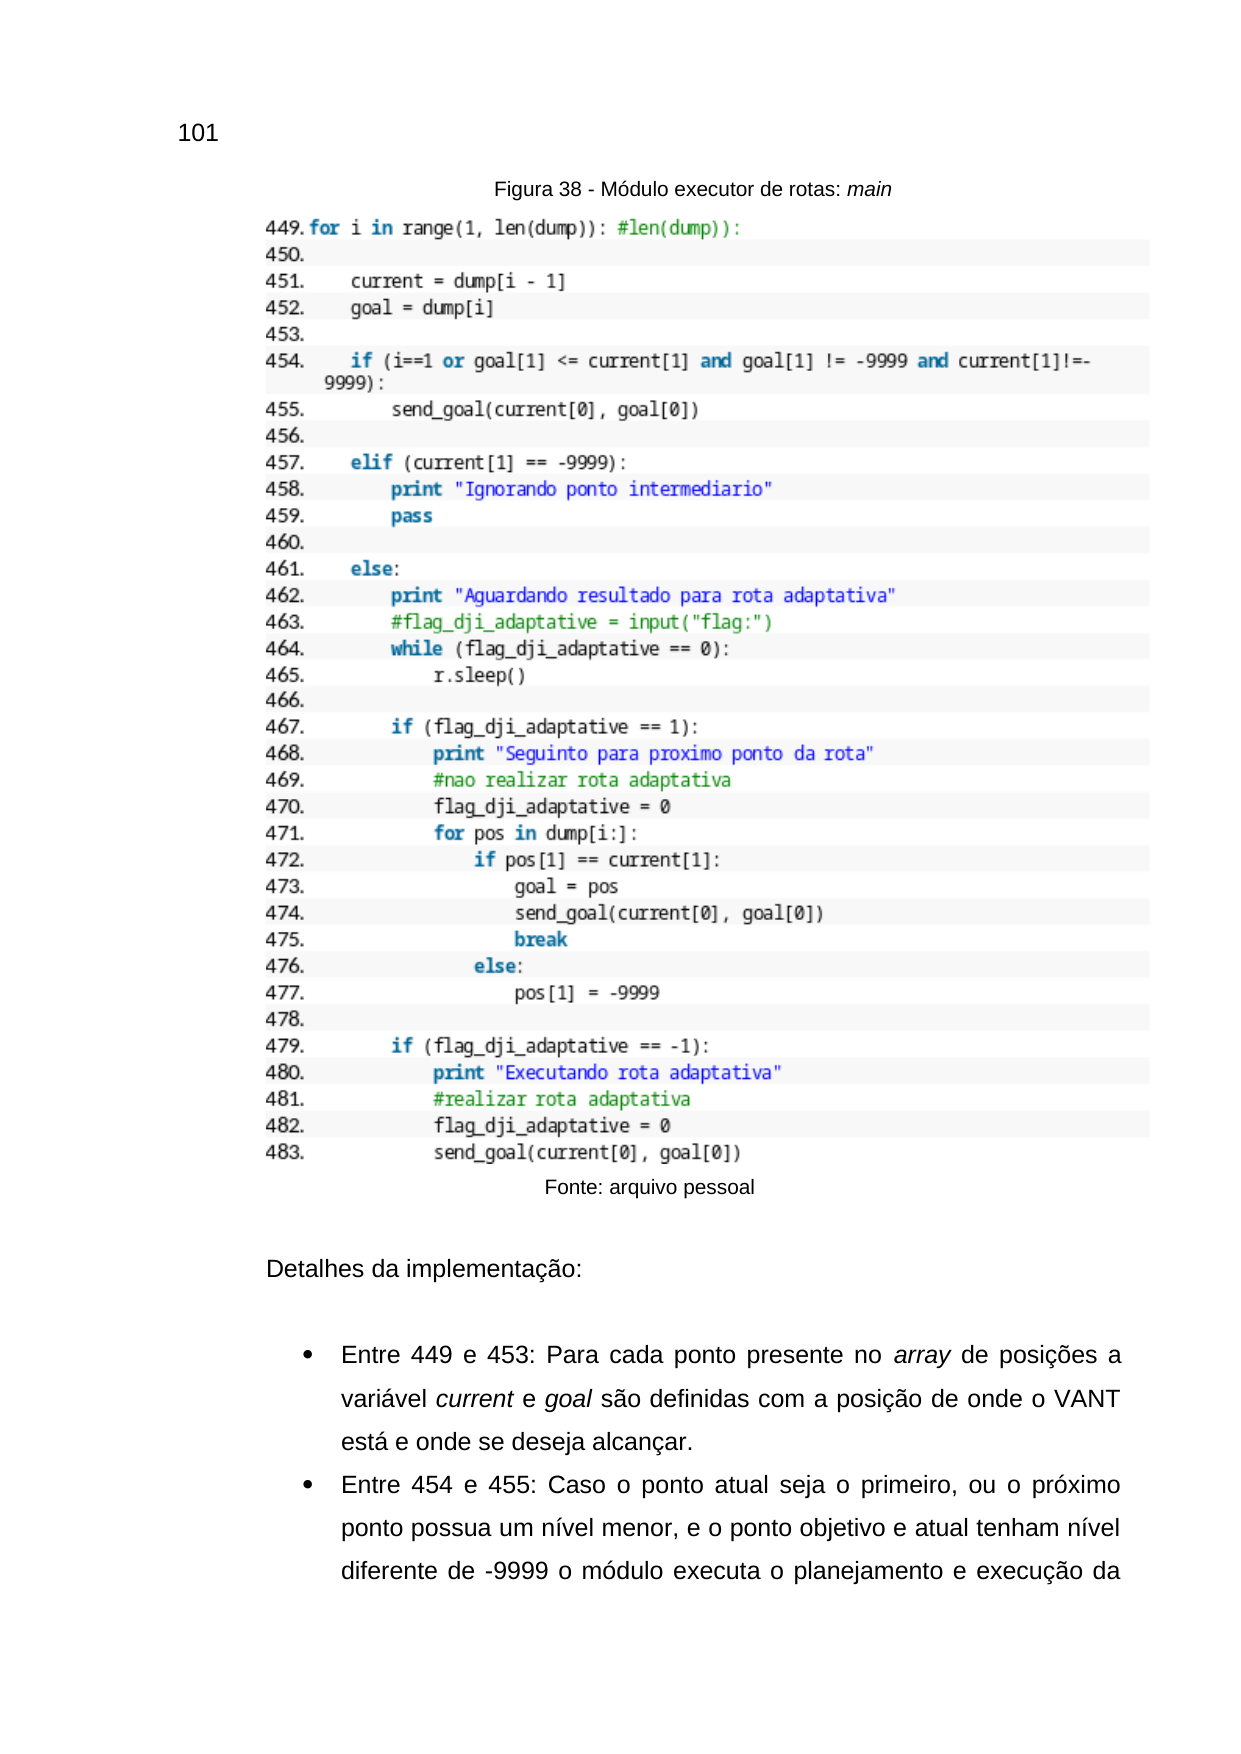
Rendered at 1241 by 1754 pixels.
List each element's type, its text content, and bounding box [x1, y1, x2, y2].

list Entre 449 e 453: Para cada ponto presente no array de posições a variável current e goal são definidas com a posição de onde o VANT está e onde se deseja alcançar. [303, 1340, 1122, 1456]
text Fonte: arquivo pessoal [177, 213, 1122, 1199]
text Figura 38 - Módulo executor de rotas: main [177, 177, 1122, 201]
text Detalhes da implementação: [177, 1254, 1122, 1283]
